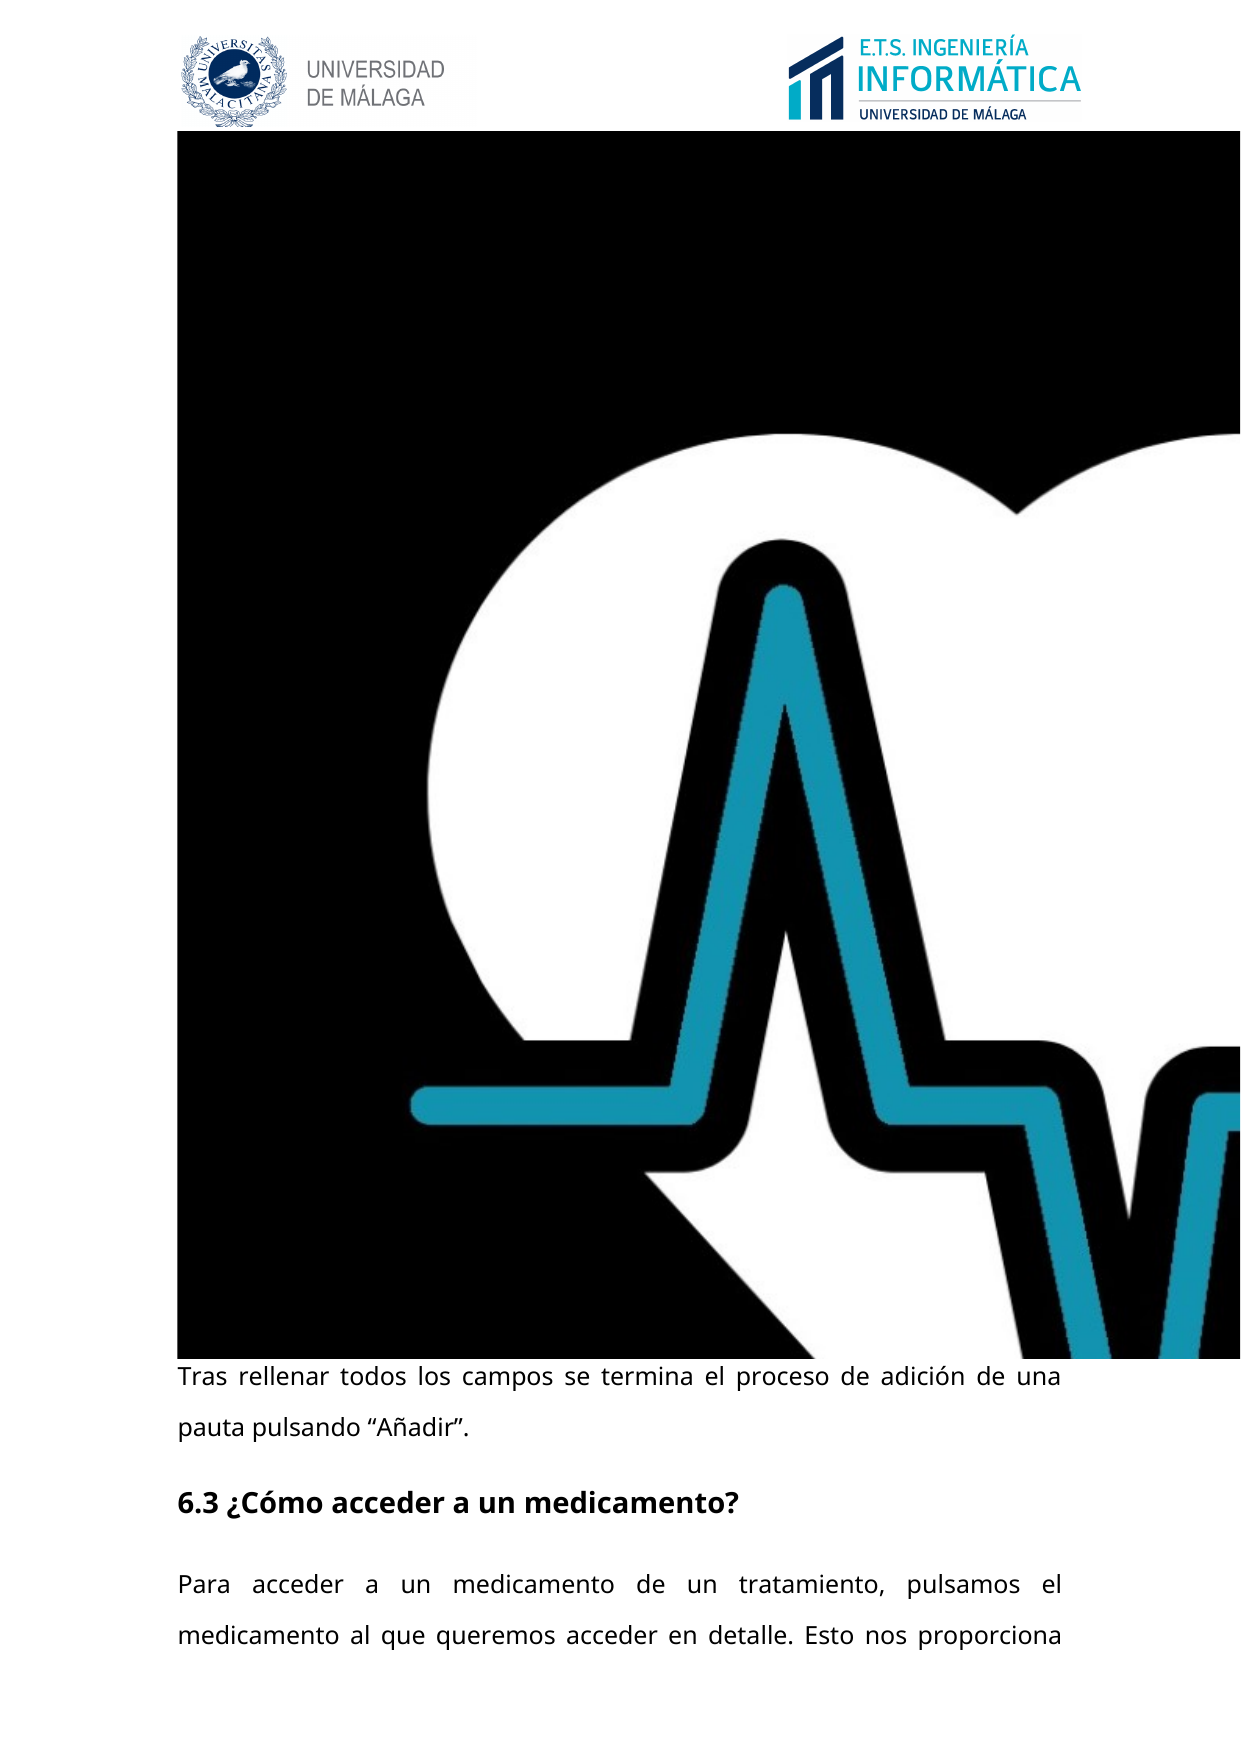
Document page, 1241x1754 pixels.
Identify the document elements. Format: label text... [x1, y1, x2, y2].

text Tras rellenar todos los campos se termina el proceso de adición de una pauta pulsando “Añadir”. [177, 1359, 1063, 1444]
picture [177, 131, 1241, 1359]
picture [786, 34, 1083, 122]
subtitle 6.3 ¿Cómo acceder a un medicamento? [177, 1482, 1063, 1522]
picture [180, 35, 477, 127]
text Para acceder a un medicamento de un tratamiento, pulsamos el medicamento al que queremos acceder en detalle. Esto nos proporciona acceso a su modificación, modificación de las notificaciones y eliminación. Al pulsar en las notificaciones de toma, también accederemos al medicamento, siempre y cuando hayamos seleccionado la casilla “Recuérdame” durante el inicio de sesión. [177, 1566, 1063, 1651]
